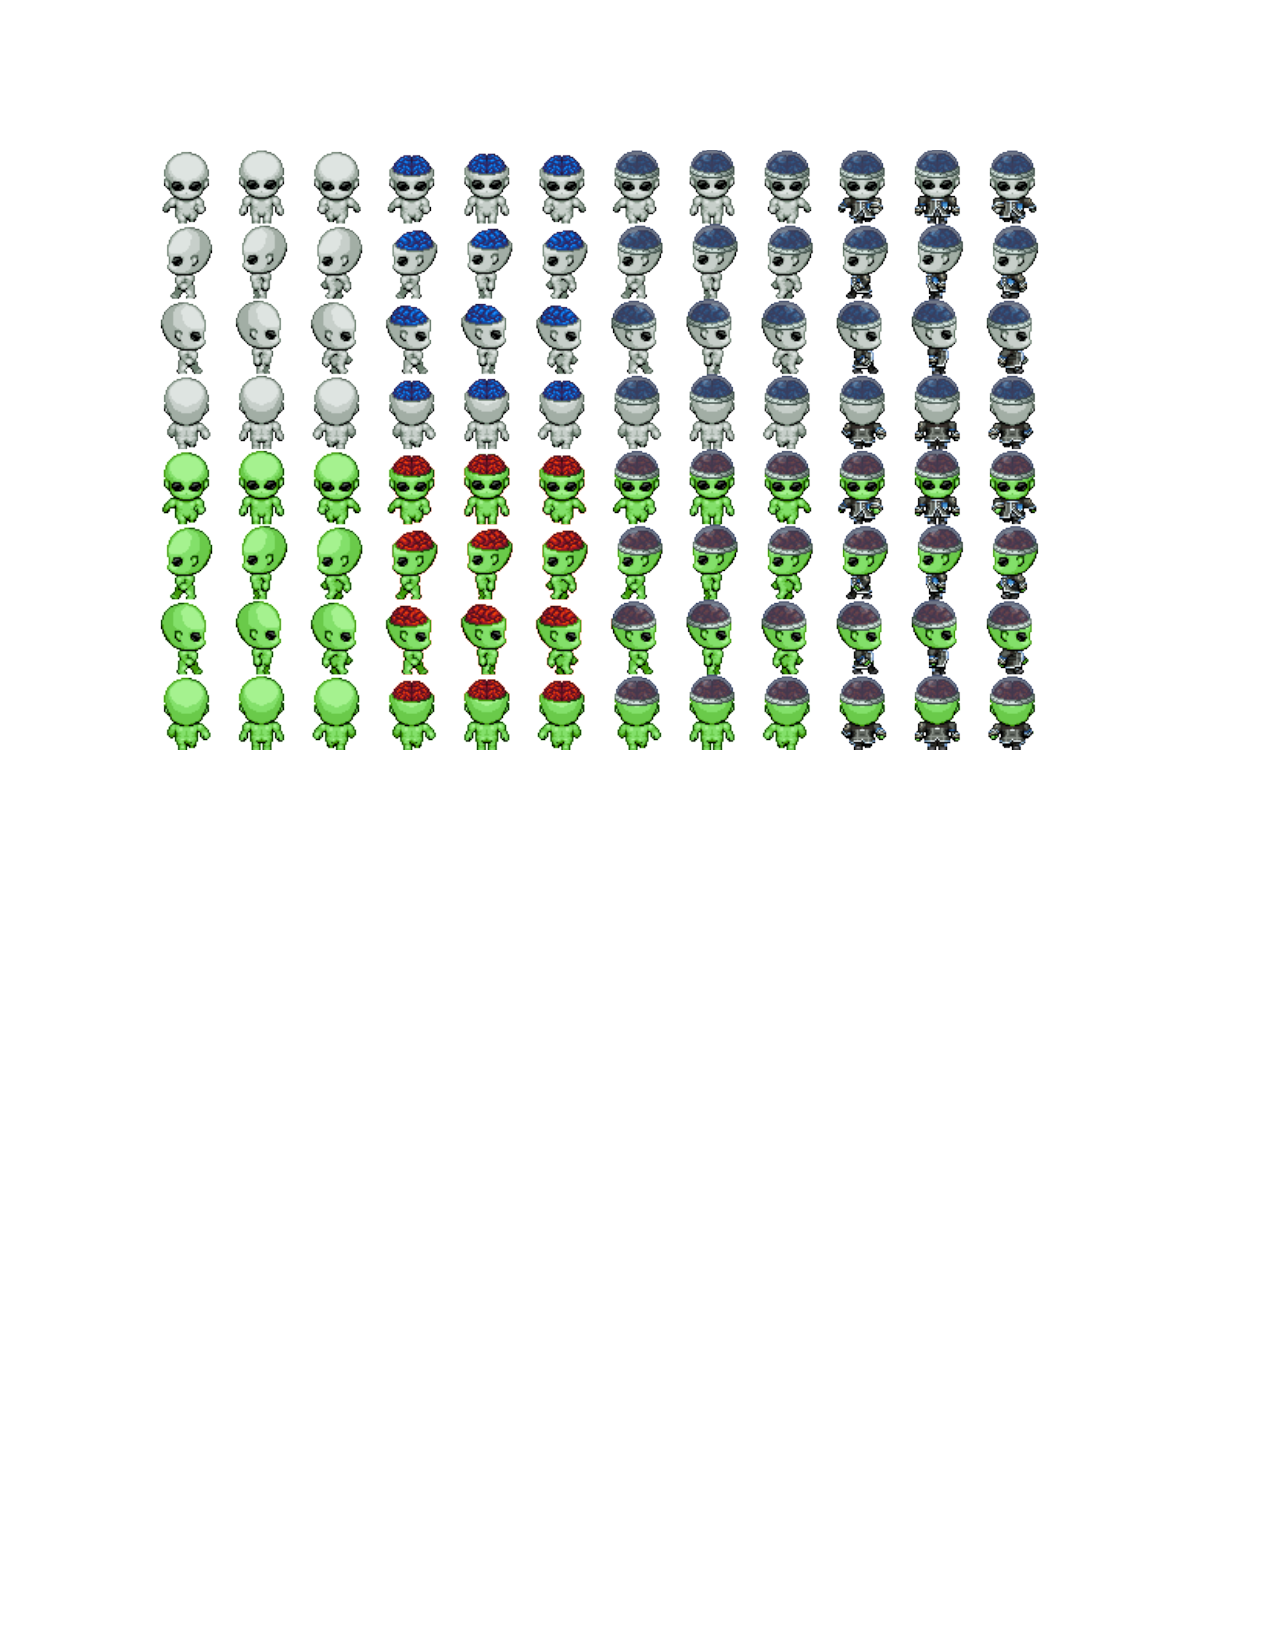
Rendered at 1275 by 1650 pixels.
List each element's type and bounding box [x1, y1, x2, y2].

picture [150, 150, 1050, 750]
